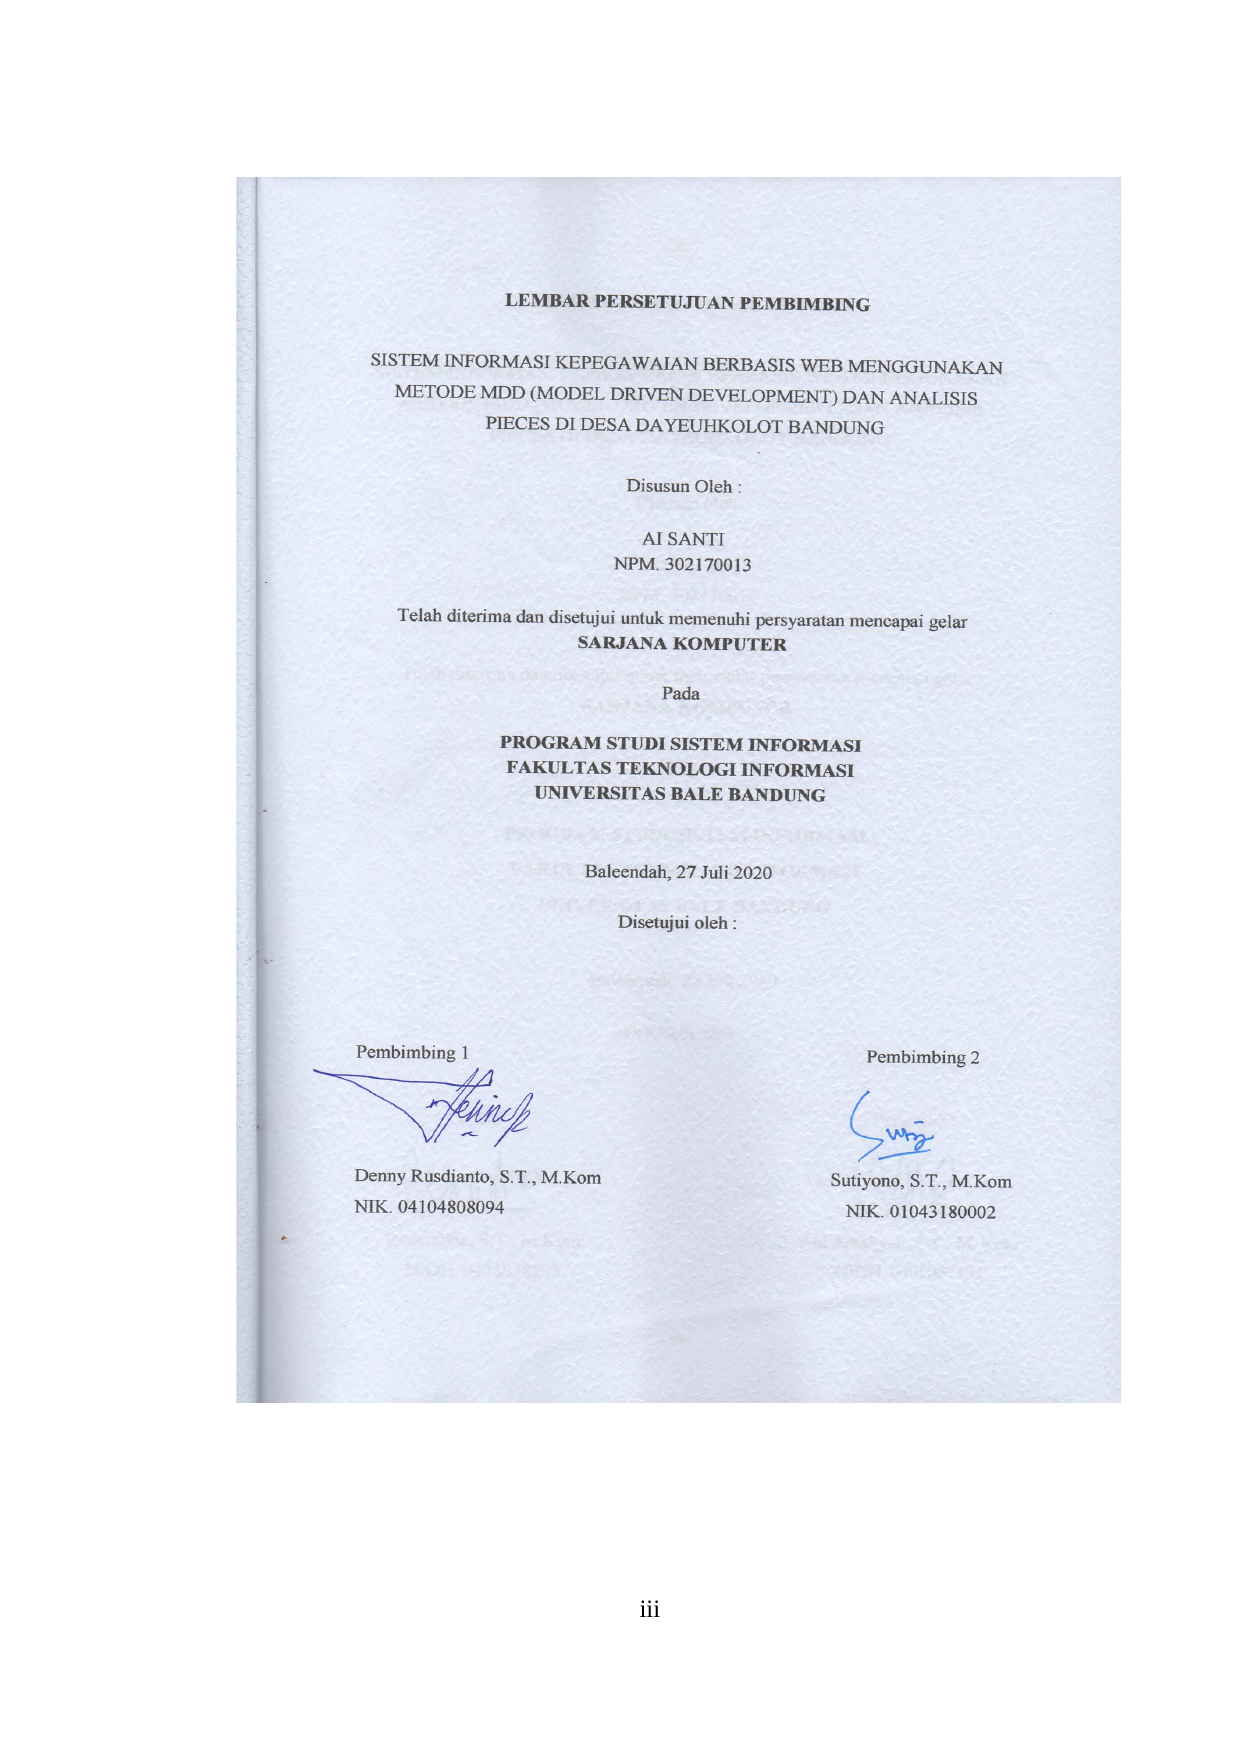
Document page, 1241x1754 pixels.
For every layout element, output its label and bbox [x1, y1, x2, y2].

picture [236, 177, 1122, 1403]
